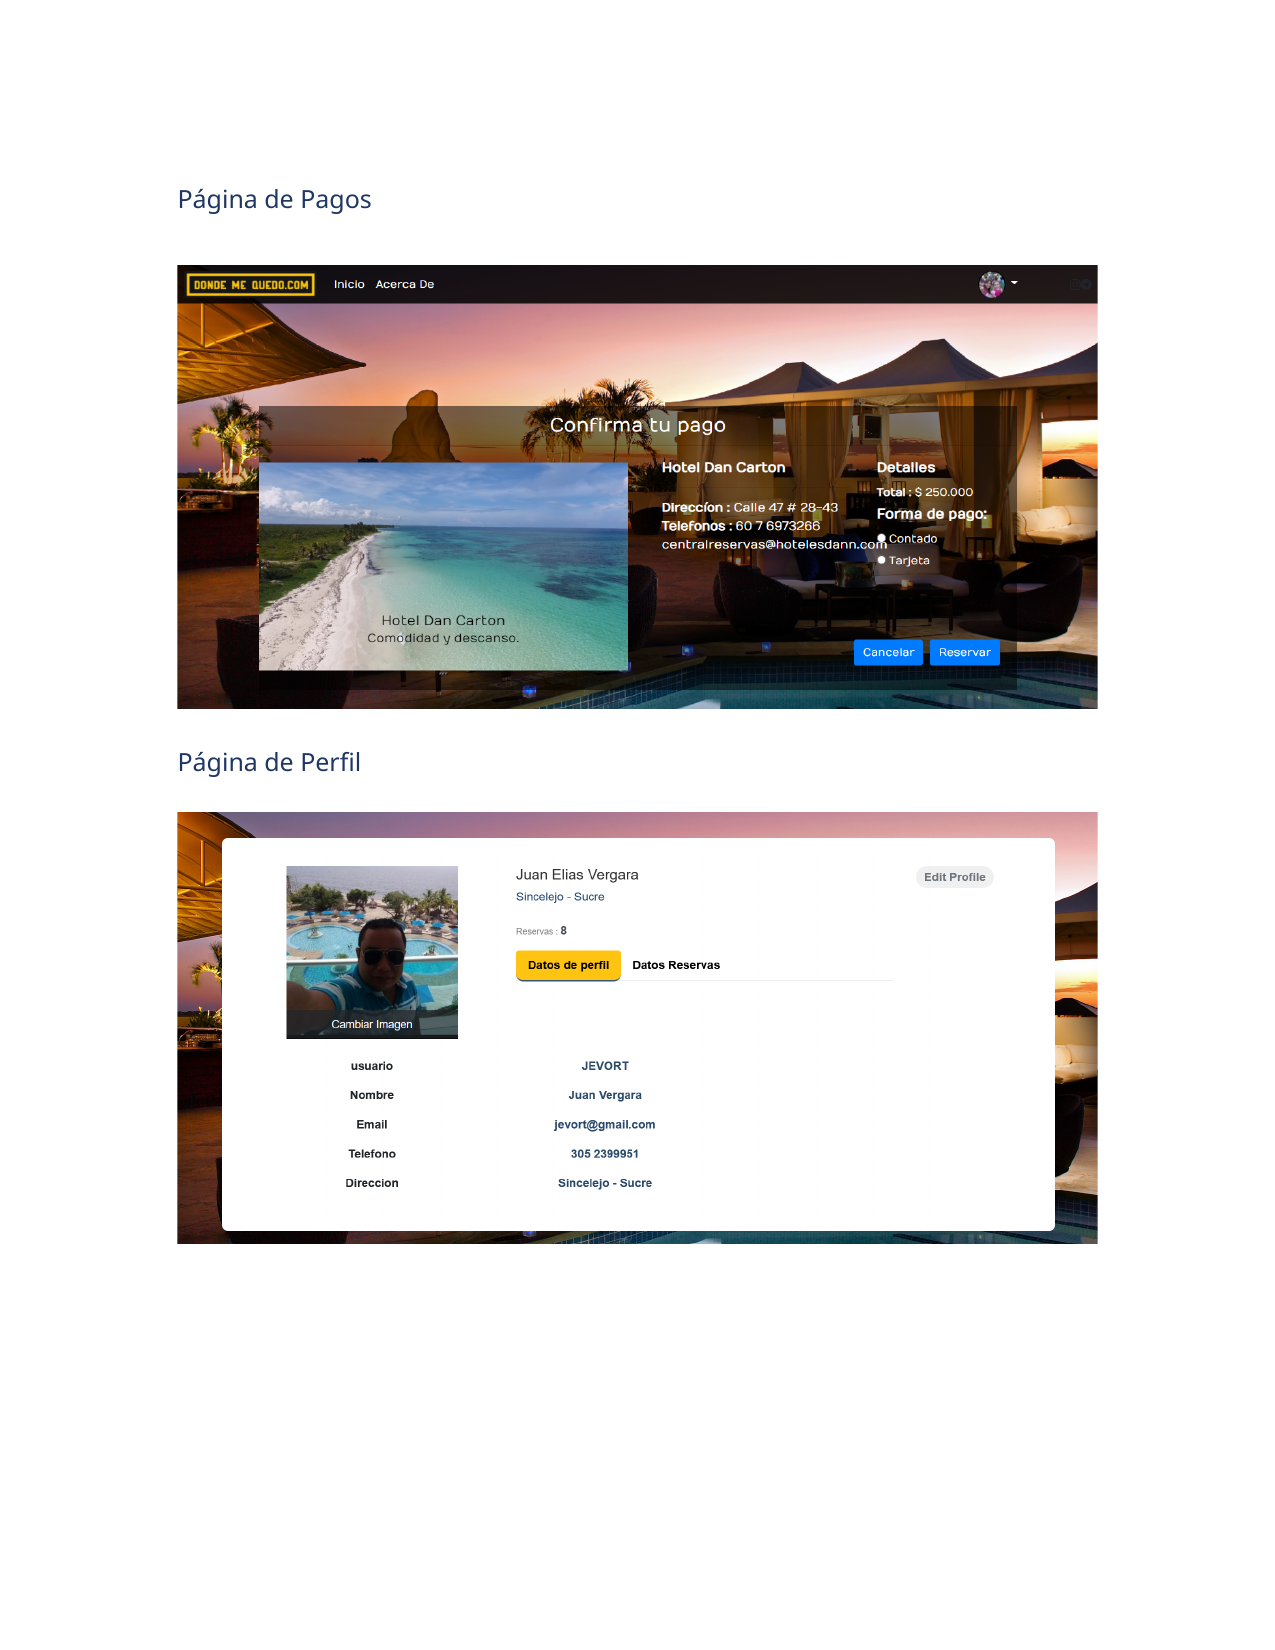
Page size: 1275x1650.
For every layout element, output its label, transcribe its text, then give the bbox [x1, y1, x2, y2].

subtitle Página de Perfil [177, 745, 1098, 779]
subtitle Página de Pagos [177, 182, 1098, 216]
picture [177, 812, 1098, 1244]
picture [177, 265, 1098, 709]
